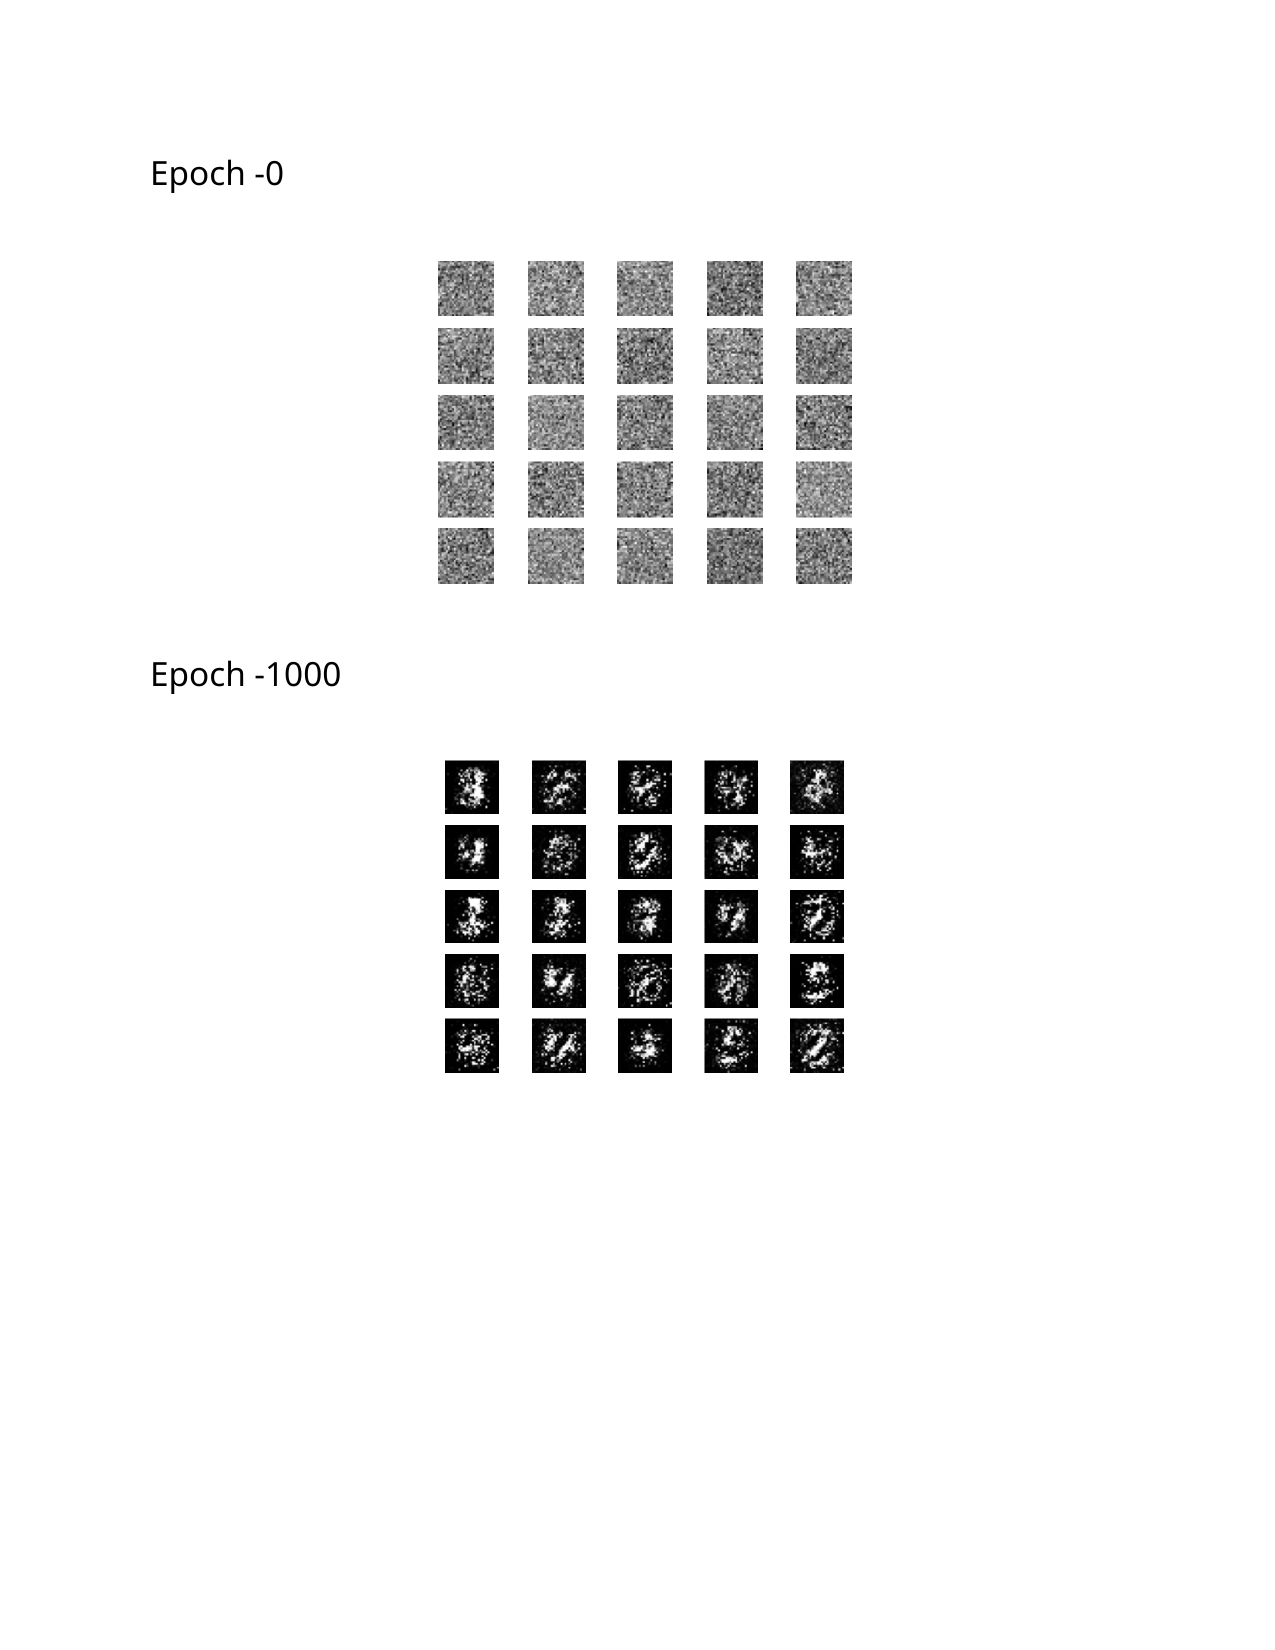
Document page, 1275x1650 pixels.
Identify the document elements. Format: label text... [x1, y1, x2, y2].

subtitle Epoch -0 [150, 150, 1125, 195]
picture [368, 711, 907, 1117]
subtitle Epoch -1000 [150, 651, 1125, 696]
picture [358, 210, 917, 630]
